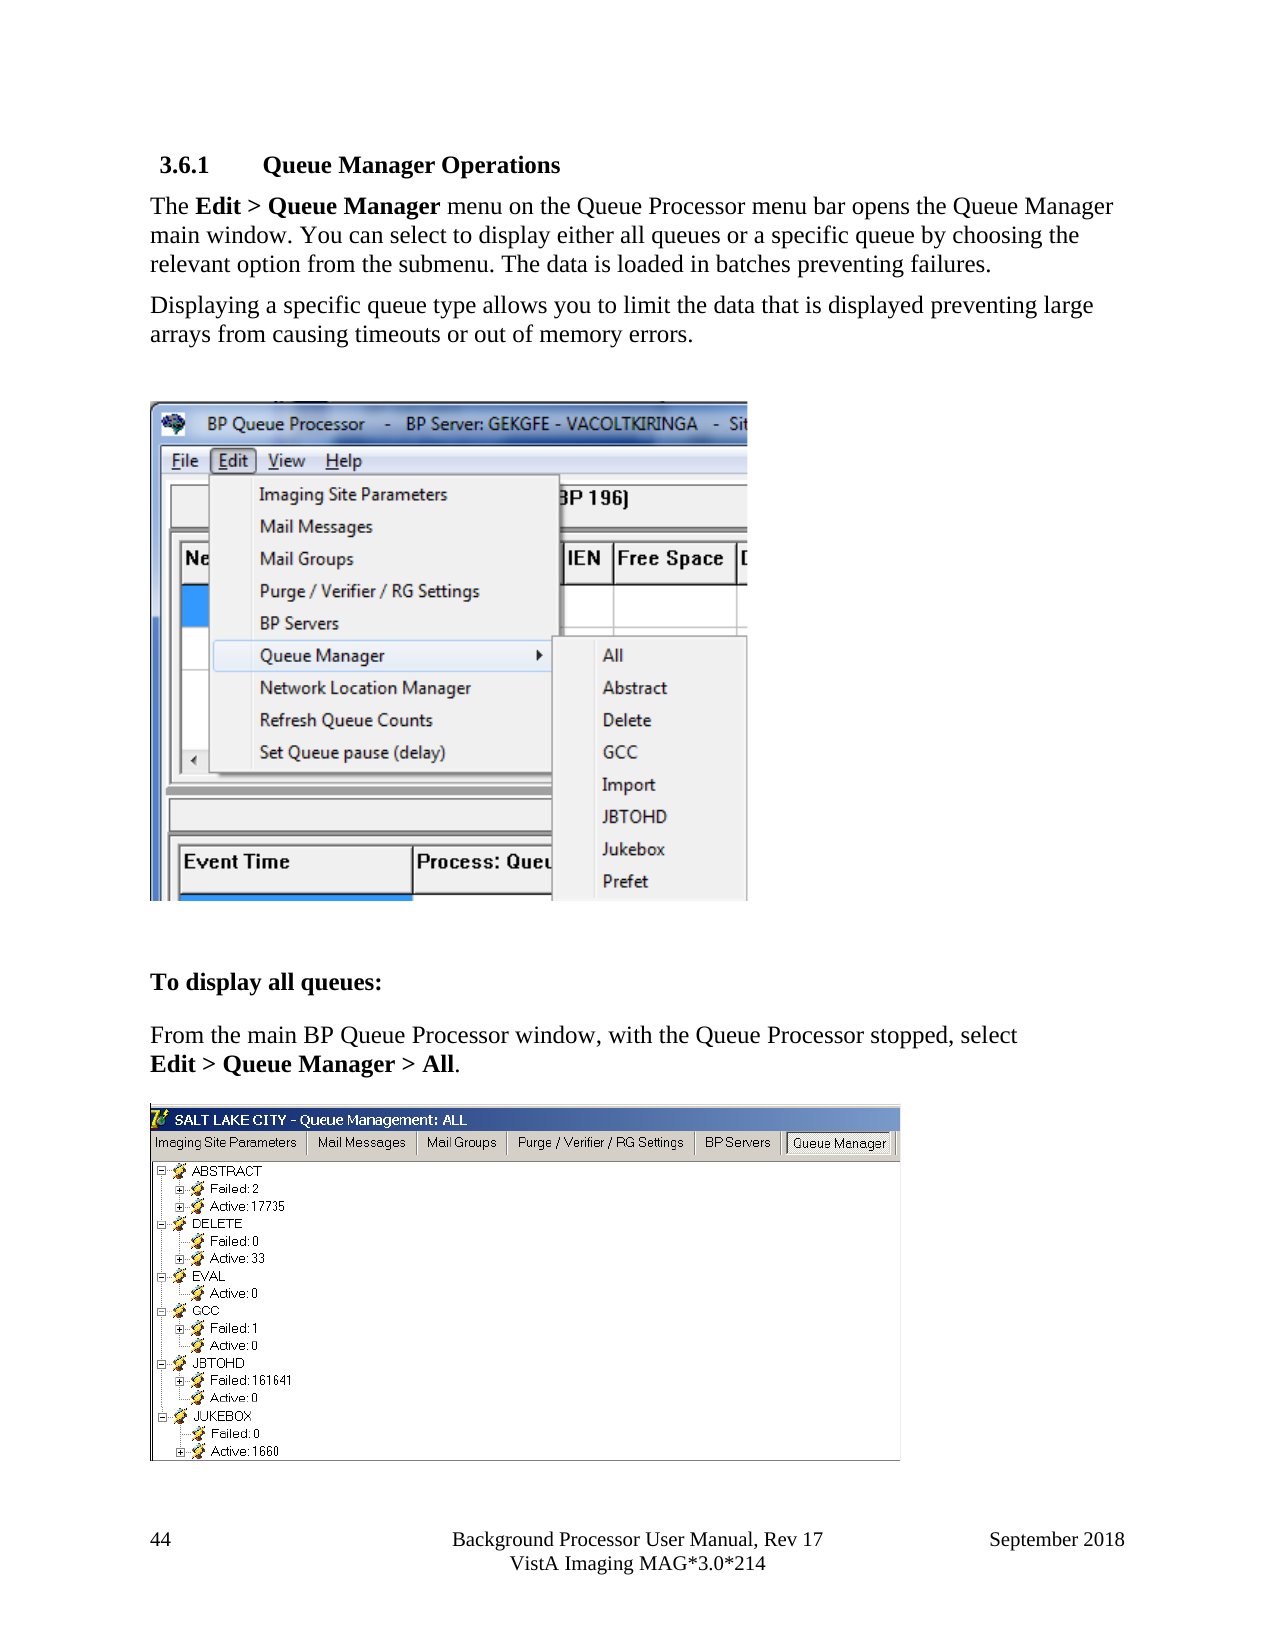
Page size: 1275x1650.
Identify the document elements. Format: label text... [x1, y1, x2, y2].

text Displaying a specific queue type allows you to limit the data that is displayed preventing large arrays from causing timeouts or out of memory errors. [150, 290, 1125, 347]
picture [150, 401, 748, 901]
text The Edit > Queue Manager menu on the Queue Processor menu bar opens the Queue Manager main window. You can select to display either all queues or a specific queue by choosing the relevant option from the submenu. The data is loaded in batches preventing failures. [150, 191, 1125, 277]
picture [150, 1103, 901, 1461]
text To display all queues: [150, 967, 1125, 996]
subtitle Queue Manager Operations [159, 150, 1125, 179]
text From the main BP Queue Processor window, with the Queue Processor stopped, select Edit > Queue Manager > All. [150, 1021, 1125, 1078]
